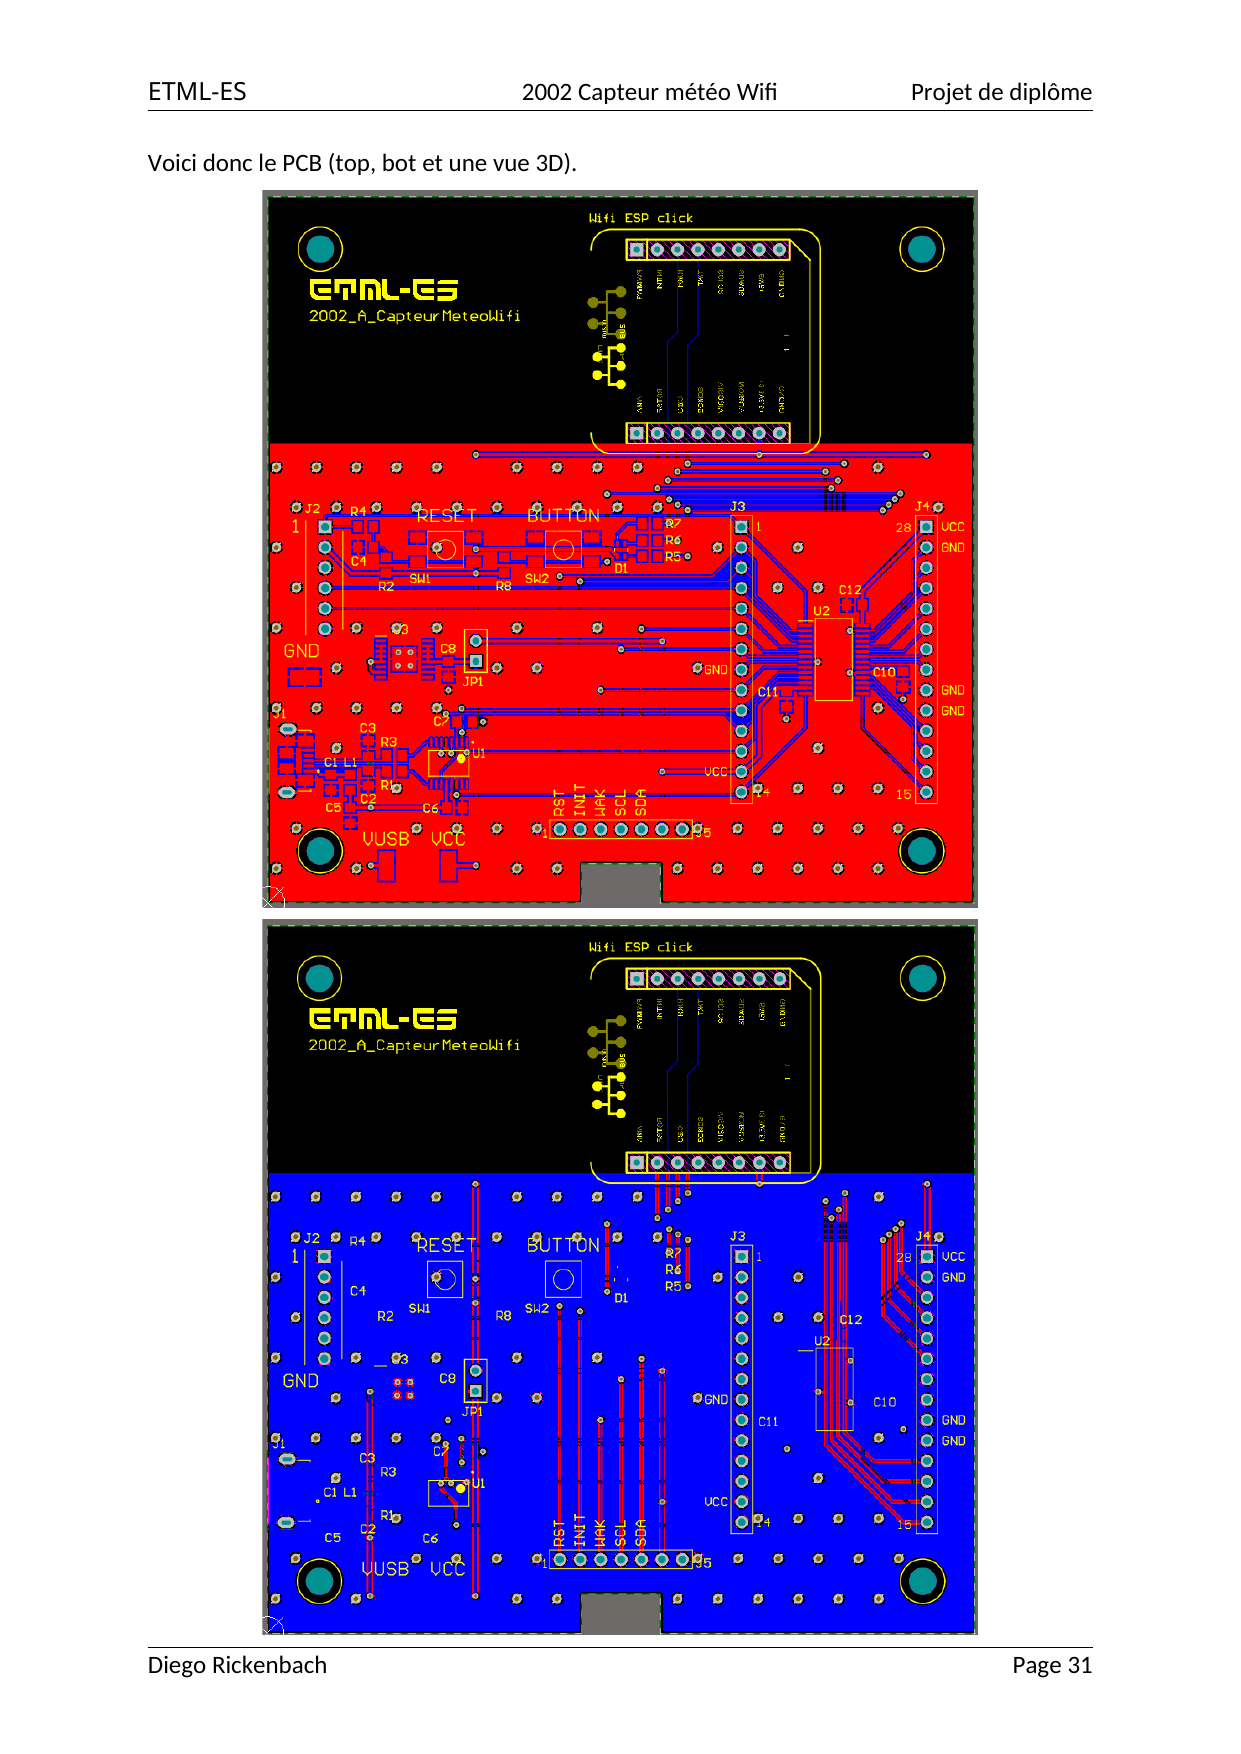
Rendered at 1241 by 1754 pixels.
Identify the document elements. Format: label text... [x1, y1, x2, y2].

picture [262, 919, 978, 1635]
text Voici donc le PCB (top, bot et une vue 3D). [148, 148, 1093, 178]
picture [262, 190, 978, 908]
